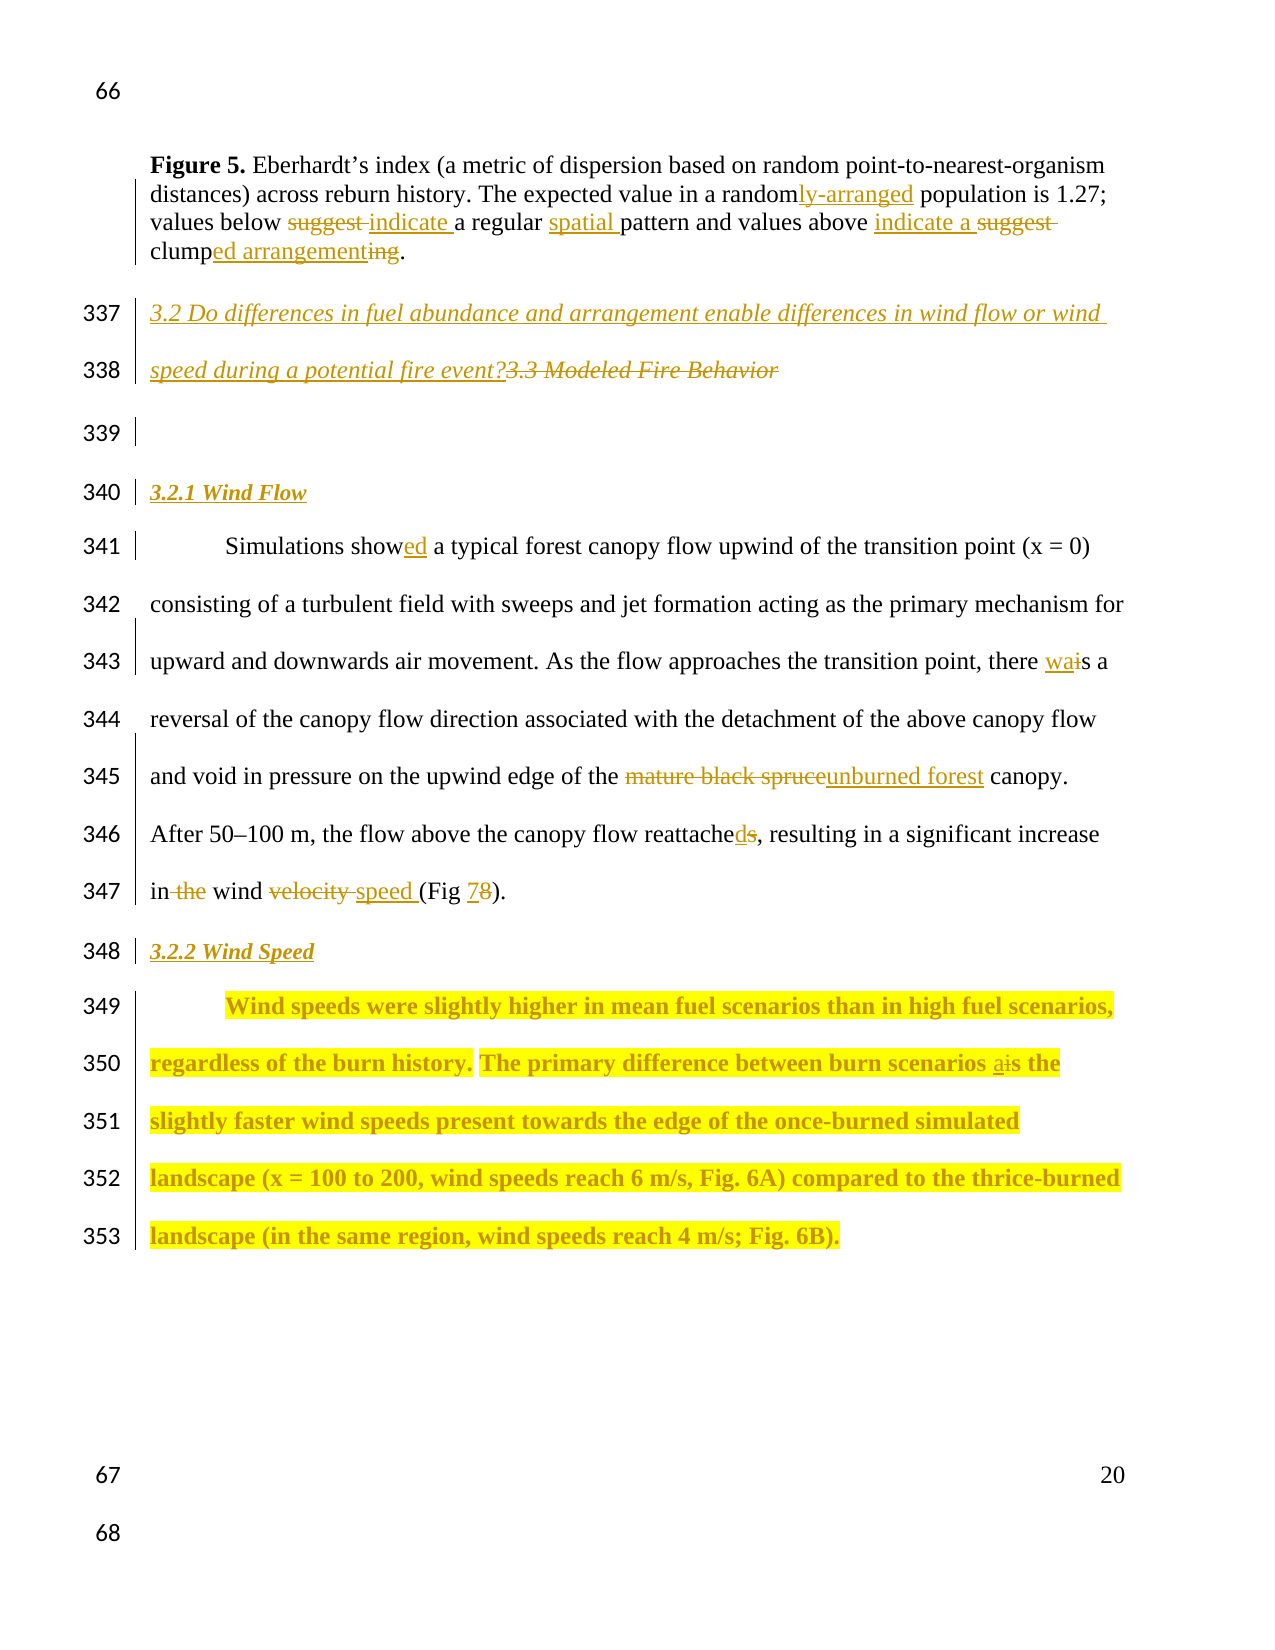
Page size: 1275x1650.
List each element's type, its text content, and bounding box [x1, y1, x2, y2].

text Figure 5. Eberhardt’s index (a metric of dispersion based on random point-to-nearest-organism distances) across reburn history. The expected value in a random population is 1.27; values below a regular pattern and values above clump. [150, 150, 1125, 265]
text Simulations show a typical forest canopy flow upwind of the transition point (x = 0) consisting of a turbulent field with sweeps and jet formation acting as the primary mechanism for upward and downwards air movement. As the flow approaches the transition point, there s a reversal of the canopy flow direction associated with the detachment of the above canopy flow and void in pressure on the upwind edge of the canopy. After 50–100 m, the flow above the canopy flow reattache, resulting in a significant increase in wind (Fig ). [150, 531, 1125, 905]
text Wind speeds were slightly higher in mean fuel scenarios than in high fuel scenarios, regardless of the burn history. The primary difference between burn scenarios s the slightly faster wind speeds present towards the edge of the once-burned simulated landscape (x = 100 to 200, wind speeds reach 6 m/s, Fig. 6A) compared to the thrice-burned landscape (in the same region, wind speeds reach 4 m/s; Fig. 6B). [150, 991, 1125, 1249]
